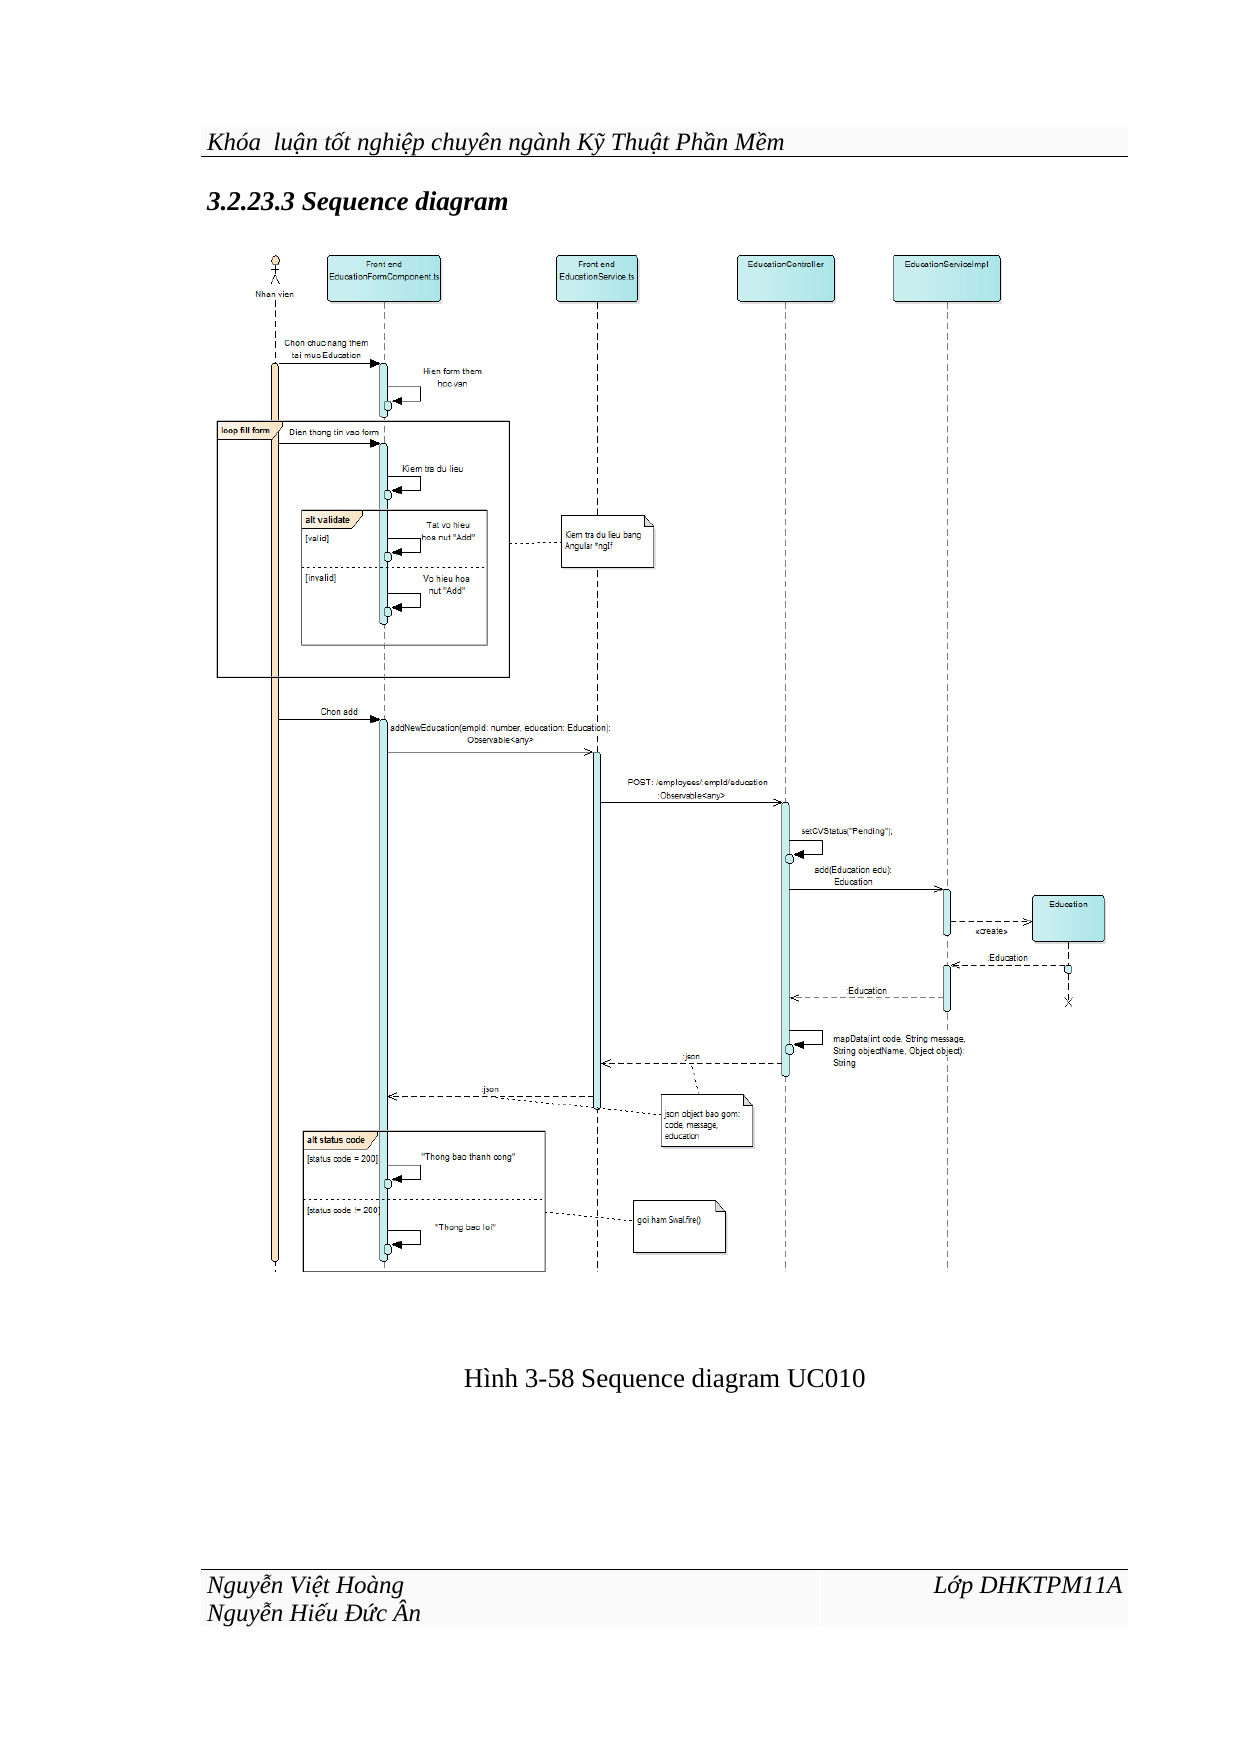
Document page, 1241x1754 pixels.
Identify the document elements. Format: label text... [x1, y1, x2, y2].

subtitle Sequence diagram [207, 185, 1122, 216]
picture [206, 250, 1113, 1272]
